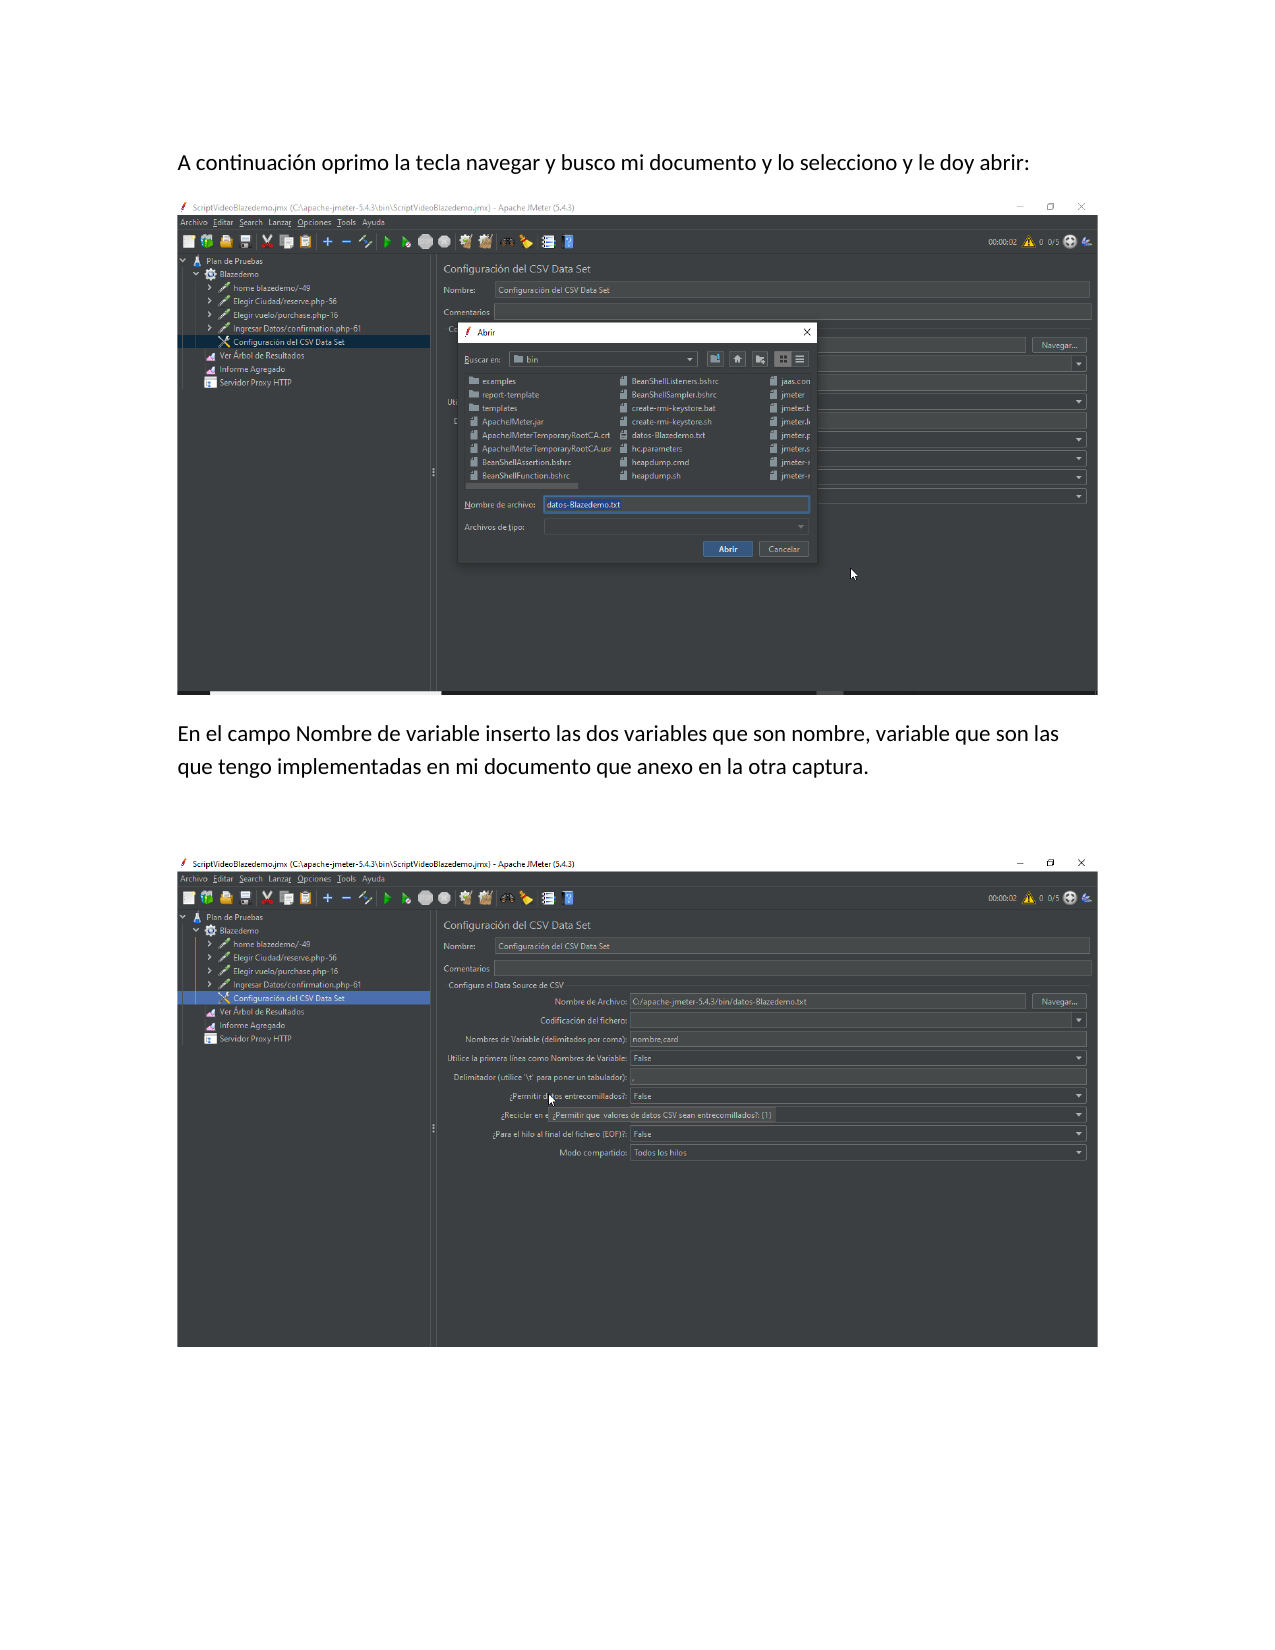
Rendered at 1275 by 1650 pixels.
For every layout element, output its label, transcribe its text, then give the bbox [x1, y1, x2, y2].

text En el campo Nombre de variable inserto las dos variables que son nombre, variable que son las que tengo implementadas en mi documento que anexo en la otra captura. [177, 719, 1098, 780]
text A continuación oprimo la tecla navegar y busco mi documento y lo selecciono y le doy abrir: [177, 148, 1098, 176]
picture [177, 200, 1098, 695]
picture [177, 857, 1098, 1347]
